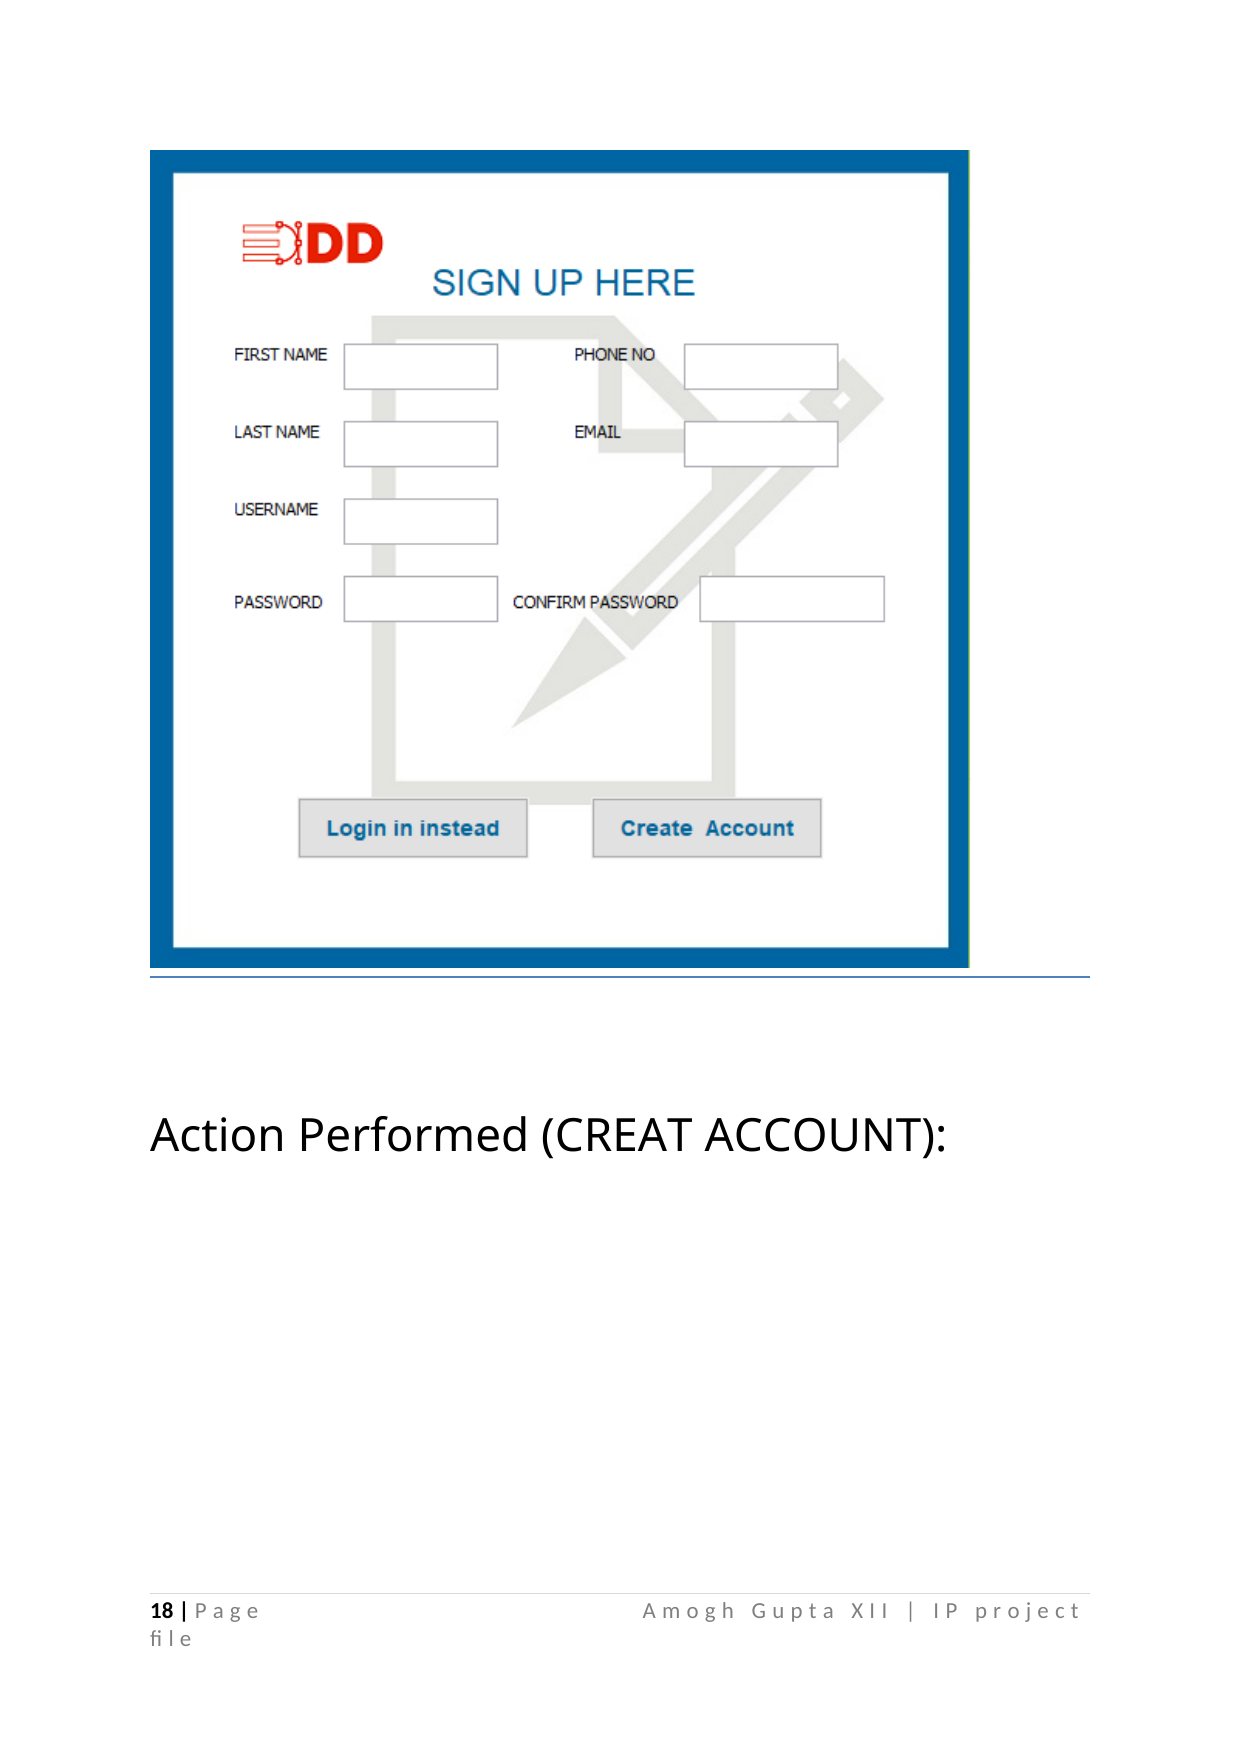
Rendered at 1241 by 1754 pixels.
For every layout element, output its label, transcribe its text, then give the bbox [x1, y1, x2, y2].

picture [150, 150, 971, 968]
text Action Performed (CREAT ACCOUNT): [150, 1102, 1090, 1164]
